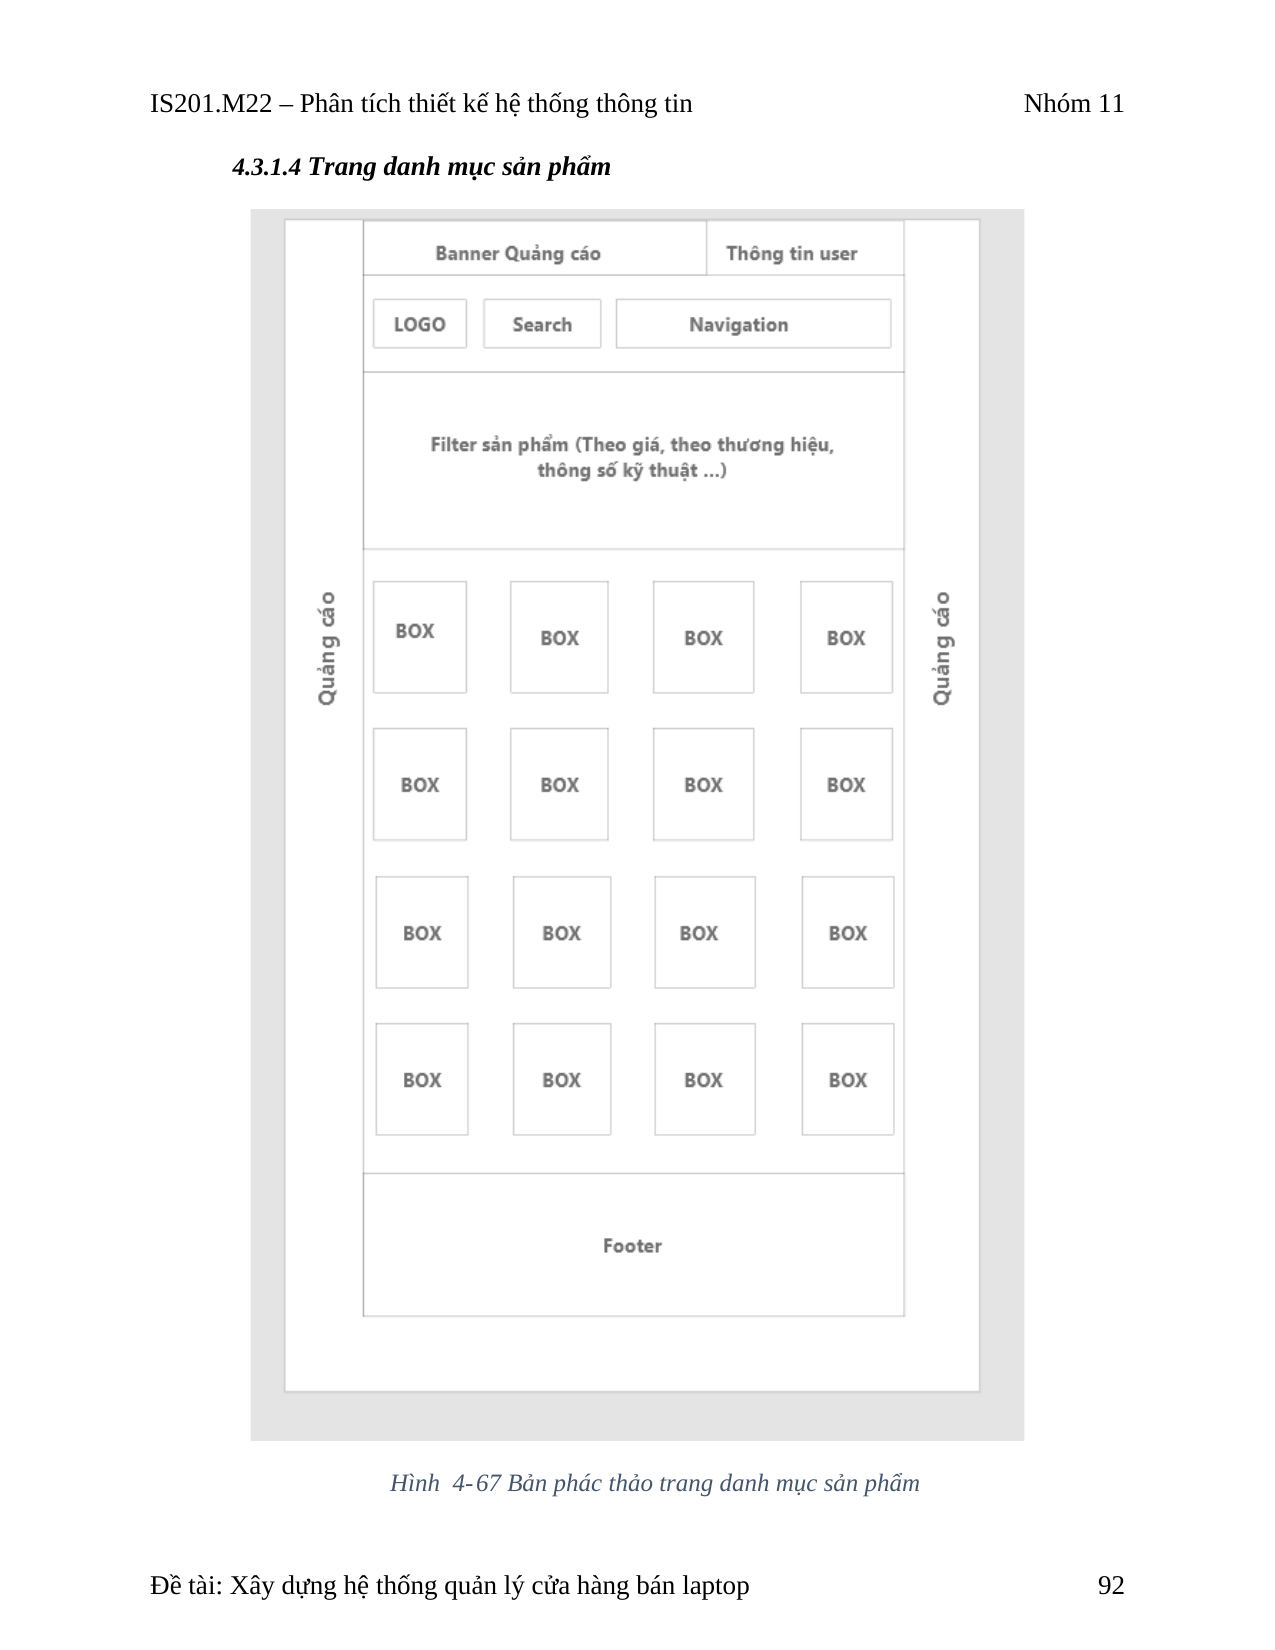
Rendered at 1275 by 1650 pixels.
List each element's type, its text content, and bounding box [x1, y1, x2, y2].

picture [250, 209, 1025, 1441]
subtitle Trang danh mục sản phẩm [232, 150, 1125, 181]
